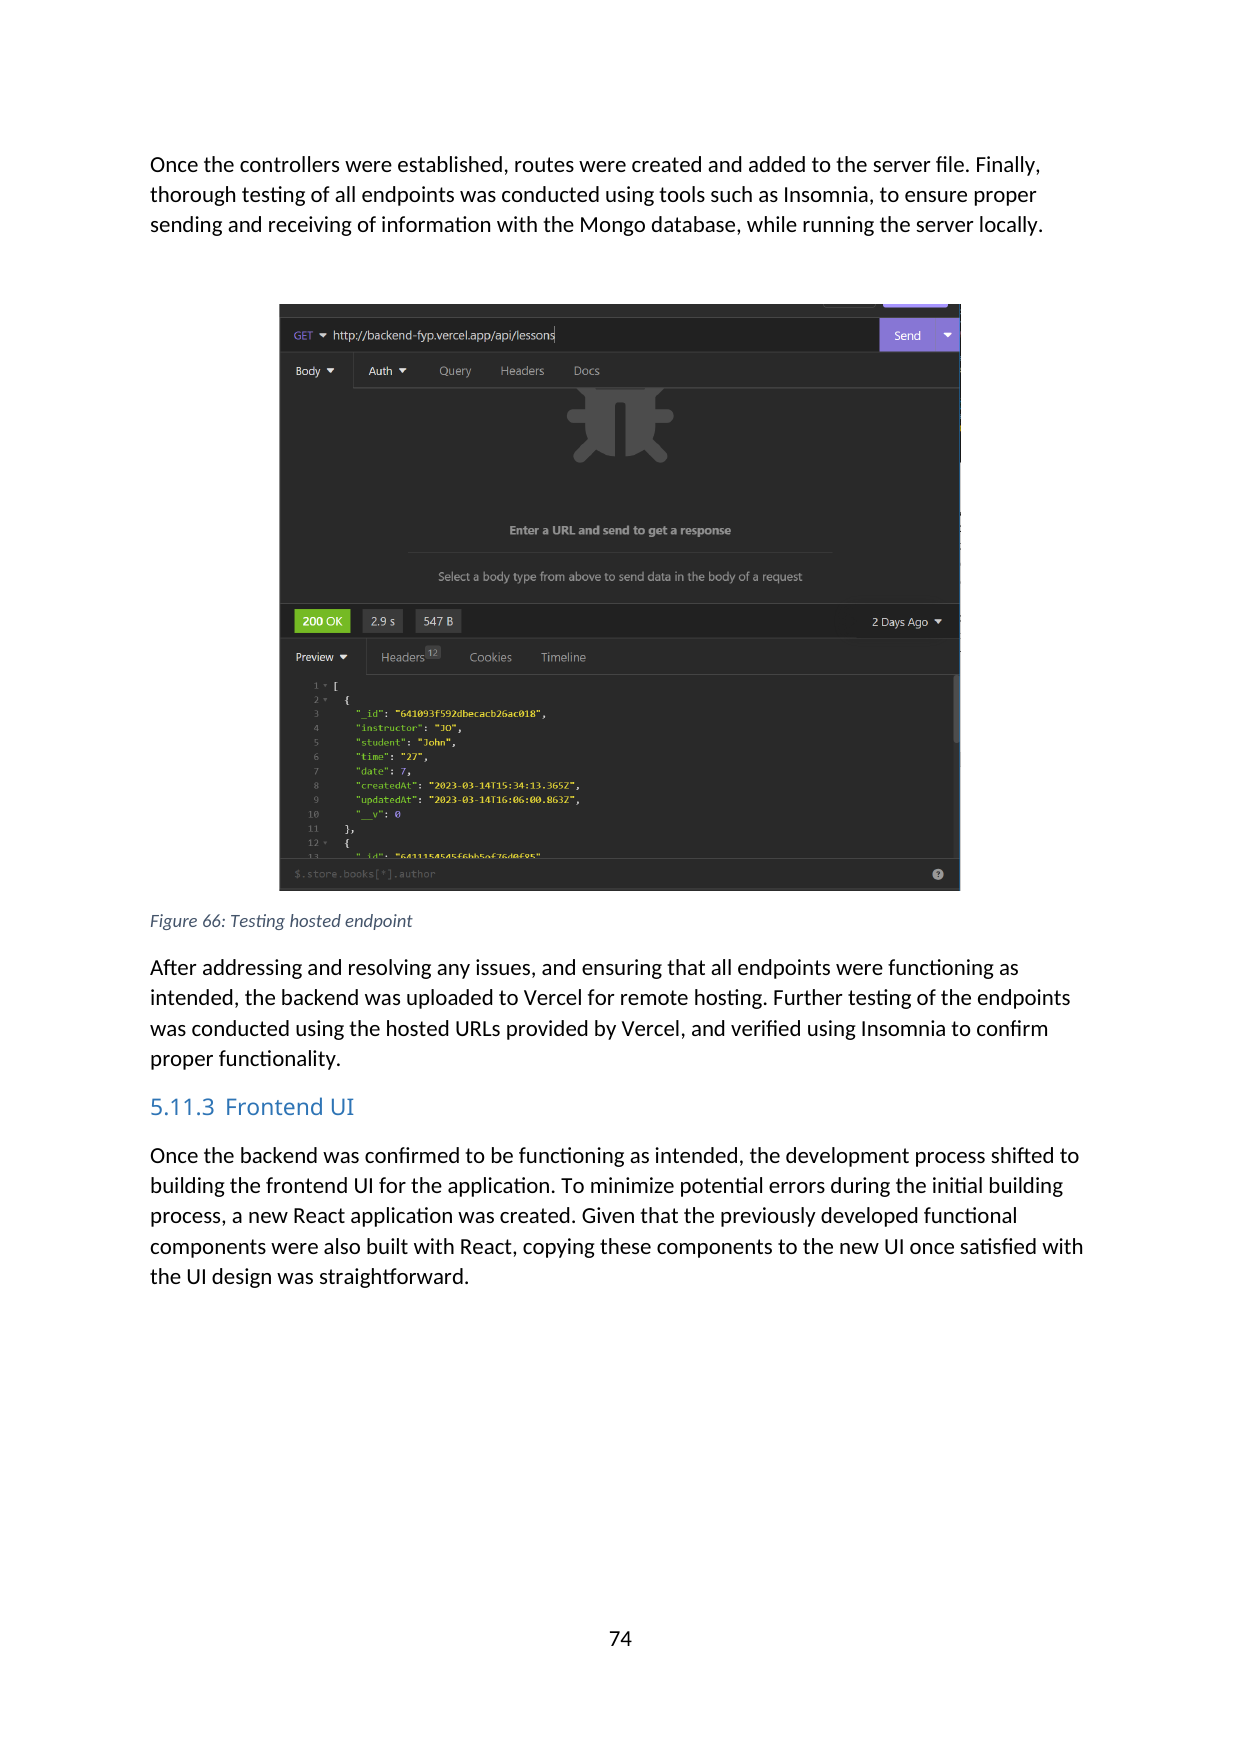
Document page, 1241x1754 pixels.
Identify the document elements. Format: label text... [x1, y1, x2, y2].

text Once the backend was confirmed to be functioning as intended, the development process shifted to building the frontend UI for the application. To minimize potential errors during the initial building process, a new React application was created. Given that the previously developed functional components were also built with React, copying these components to the new UI once satisfied with the UI design was straightforward. [150, 1141, 1090, 1290]
text After addressing and resolving any issues, and ensuring that all endpoints were functioning as intended, the backend was uploaded to Vercel for remote hosting. Further testing of the endpoints was conducted using the hosted URLs provided by Vercel, and verified using Insomnia to confirm proper functionality. [150, 953, 1090, 1072]
subtitle Frontend UI [150, 1091, 1090, 1122]
picture [279, 304, 961, 891]
text Figure : Testing hosted endpoint [150, 909, 1090, 932]
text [150, 150, 1090, 238]
